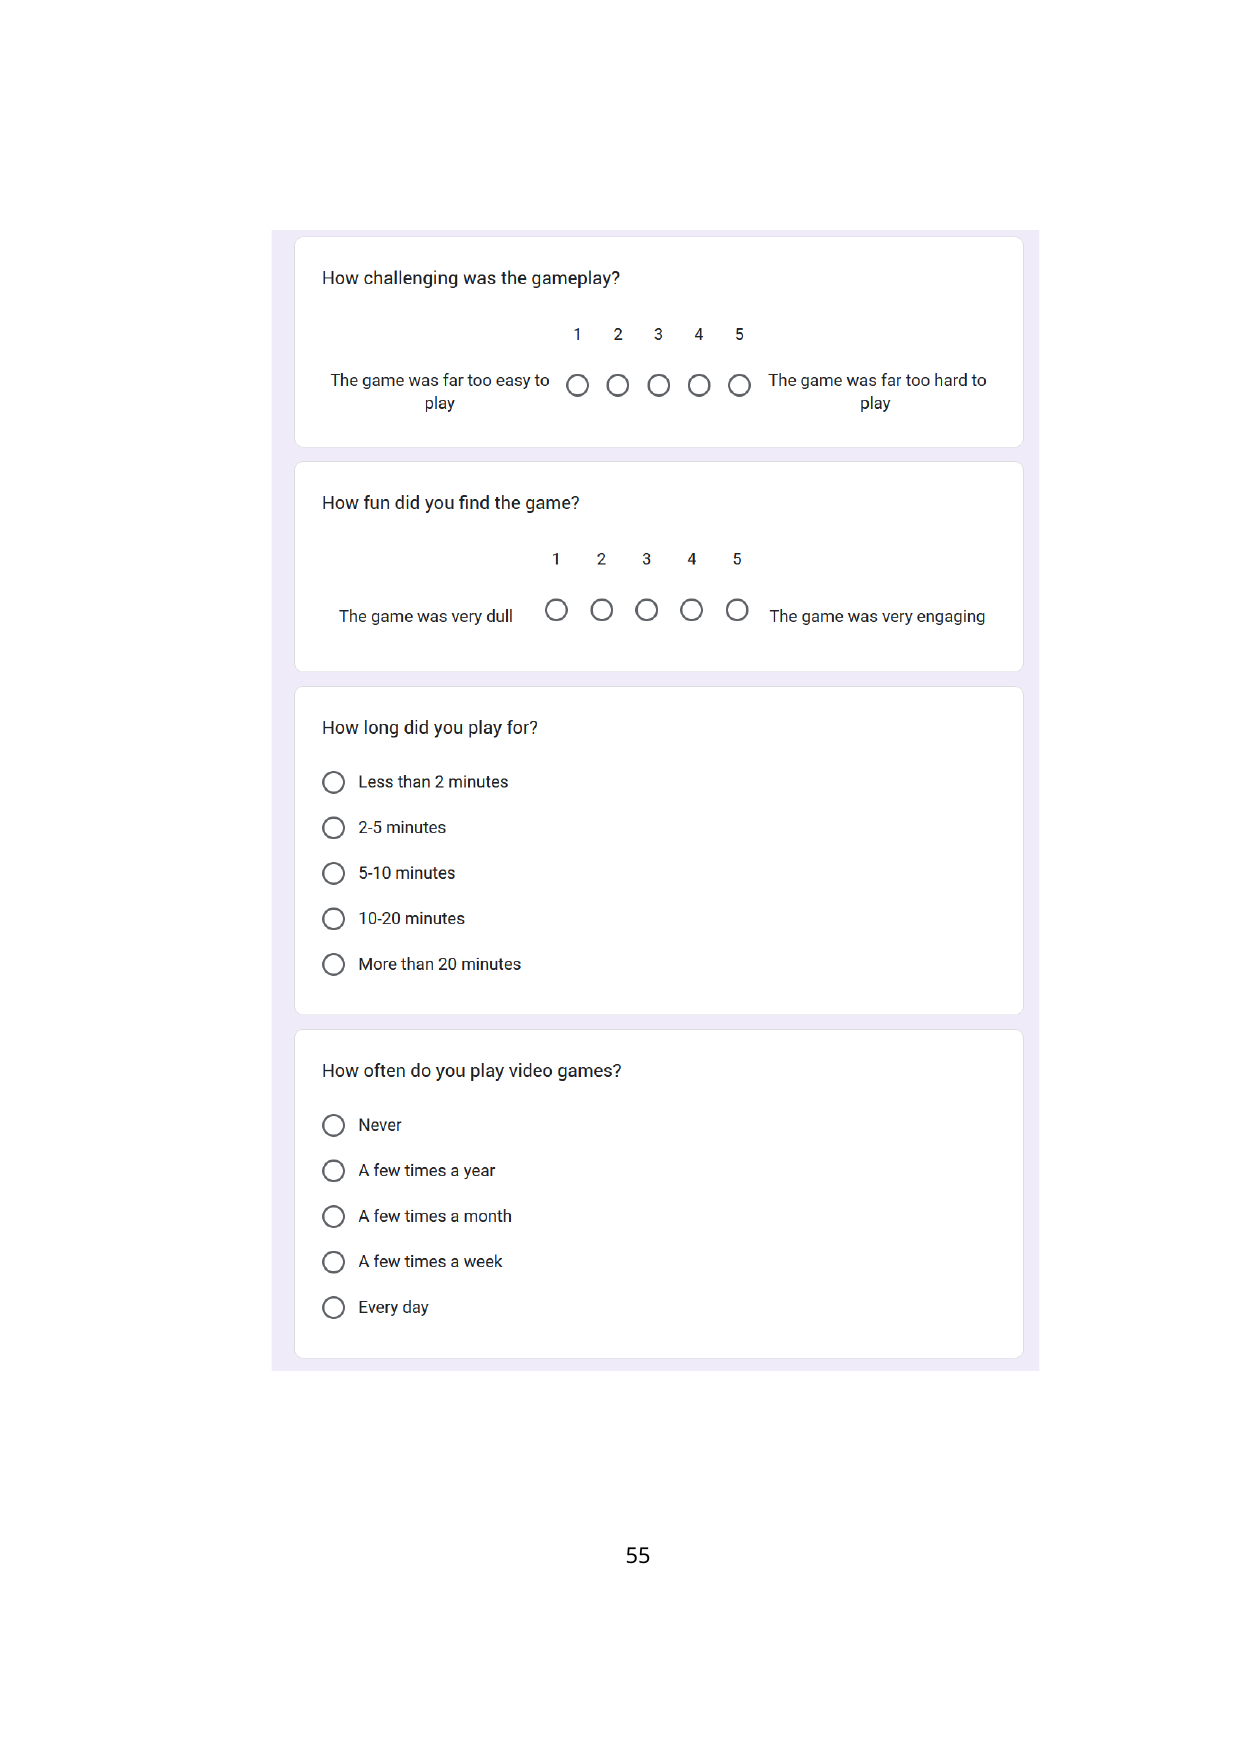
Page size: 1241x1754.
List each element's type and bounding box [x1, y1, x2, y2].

picture [271, 230, 1040, 1371]
